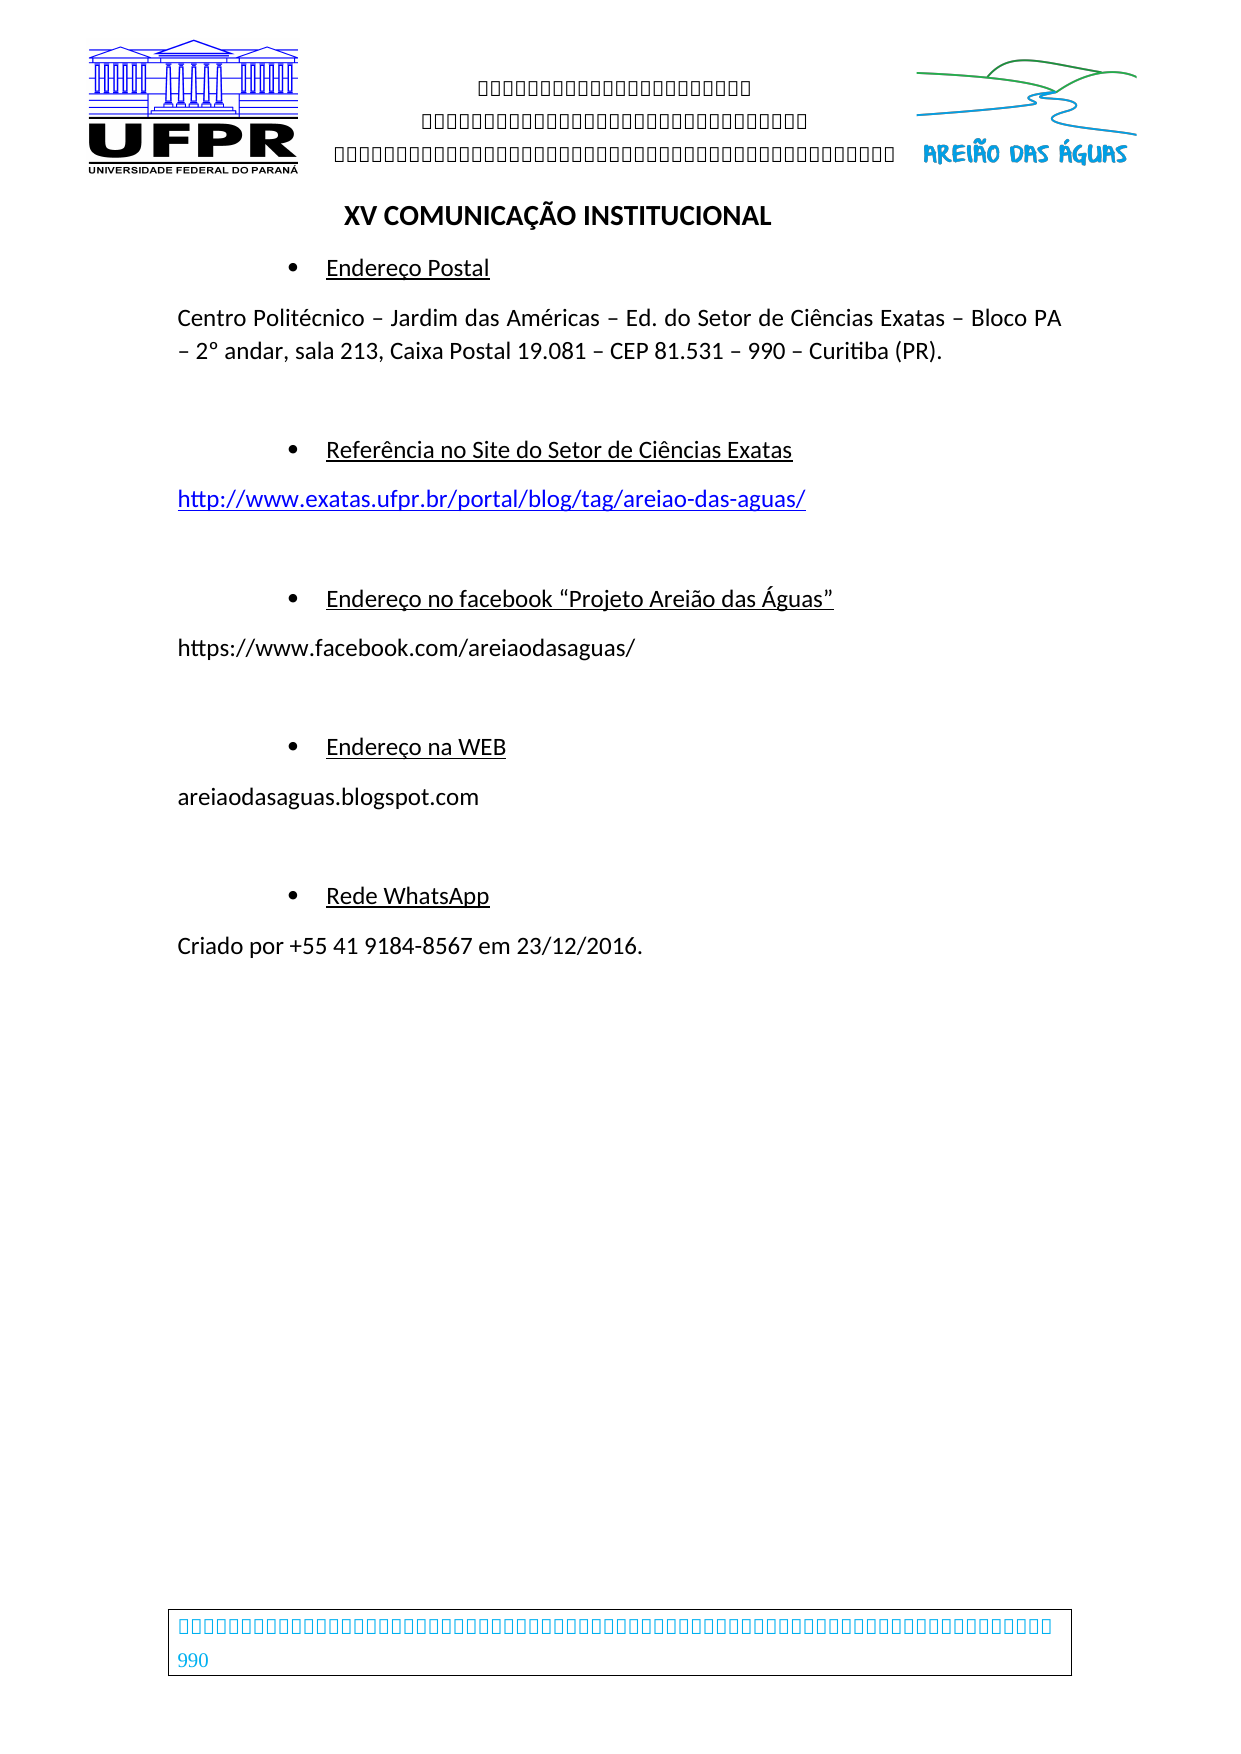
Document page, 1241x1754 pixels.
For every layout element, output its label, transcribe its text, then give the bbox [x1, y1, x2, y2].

picture [854, 1619, 861, 1632]
picture [629, 1619, 636, 1632]
text Centro Politécnico – Jardim das Américas – Ed. do Setor de Ciências Exatas – Bloco PA – 2º andar, sala 213, Caixa Postal 19.081 – CEP 81.531 – 990 – Curitiba (PR). [177, 302, 1063, 365]
picture [369, 1619, 376, 1632]
picture [244, 1619, 251, 1632]
picture [719, 1619, 726, 1632]
picture [1019, 1619, 1026, 1632]
picture [569, 1619, 576, 1632]
picture [604, 1619, 611, 1632]
picture [479, 1619, 486, 1632]
picture [944, 1619, 951, 1632]
picture [229, 1619, 236, 1632]
picture [919, 1619, 926, 1632]
picture [219, 1619, 226, 1632]
picture [429, 1619, 436, 1632]
text areiaodasaguas.blogspot.com [177, 781, 1063, 812]
picture [1044, 1619, 1051, 1632]
picture [304, 1619, 311, 1632]
picture [804, 1619, 811, 1632]
picture [929, 1619, 936, 1632]
picture [179, 1619, 186, 1632]
picture [86, 38, 300, 177]
picture [394, 1619, 401, 1632]
picture [269, 1619, 276, 1632]
picture [779, 1619, 786, 1632]
picture [879, 1619, 886, 1632]
list Endereço na WEB [288, 732, 1063, 762]
list Rede WhatsApp [288, 880, 1063, 911]
picture [669, 1619, 676, 1632]
picture [794, 1619, 801, 1632]
list Endereço Postal [288, 252, 1063, 283]
picture [994, 1619, 1001, 1632]
picture [619, 1619, 626, 1632]
text Criado por +55 41 9184-8567 em 23/12/2016. [177, 930, 1063, 960]
picture [344, 1619, 351, 1632]
picture [319, 1619, 326, 1632]
picture [329, 1619, 336, 1632]
picture [654, 1619, 661, 1632]
picture [204, 1619, 211, 1632]
picture [294, 1619, 301, 1632]
picture [754, 1619, 761, 1632]
picture [1004, 1619, 1011, 1632]
picture [916, 46, 1137, 133]
picture [469, 1619, 476, 1632]
picture [354, 1619, 361, 1632]
picture [454, 1619, 461, 1632]
picture [769, 1619, 776, 1632]
picture [904, 1619, 911, 1632]
list Referência no Site do Setor de Ciências Exatas [288, 434, 1063, 464]
picture [829, 1619, 836, 1632]
picture [529, 1619, 536, 1632]
picture [844, 1619, 851, 1632]
picture [704, 1619, 711, 1632]
picture [419, 1619, 426, 1632]
text http://www.exatas.ufpr.br/portal/blog/tag/areiao-das-aguas/ [177, 484, 1063, 514]
picture [894, 1619, 901, 1632]
picture [519, 1619, 526, 1632]
picture [554, 1619, 561, 1632]
picture [679, 1619, 686, 1632]
text XV COMUNICAÇÃO INSTITUCIONAL [177, 197, 1063, 233]
picture [869, 1619, 876, 1632]
picture [744, 1619, 751, 1632]
picture [644, 1619, 651, 1632]
picture [916, 96, 1137, 183]
picture [819, 1619, 826, 1632]
picture [1029, 1619, 1036, 1632]
list Endereço no facebook “Projeto Areião das Águas” [288, 583, 1063, 613]
picture [279, 1619, 286, 1632]
picture [504, 1619, 511, 1632]
picture [594, 1619, 601, 1632]
picture [954, 1619, 961, 1632]
text https://www.facebook.com/areiaodasaguas/ [177, 632, 1063, 663]
picture [729, 1619, 736, 1632]
picture [254, 1619, 261, 1632]
picture [494, 1619, 501, 1632]
picture [404, 1619, 411, 1632]
picture [194, 1619, 201, 1632]
picture [694, 1619, 701, 1632]
picture [579, 1619, 586, 1632]
picture [969, 1619, 976, 1632]
picture [544, 1619, 551, 1632]
picture [979, 1619, 986, 1632]
picture [444, 1619, 451, 1632]
picture [379, 1619, 386, 1632]
